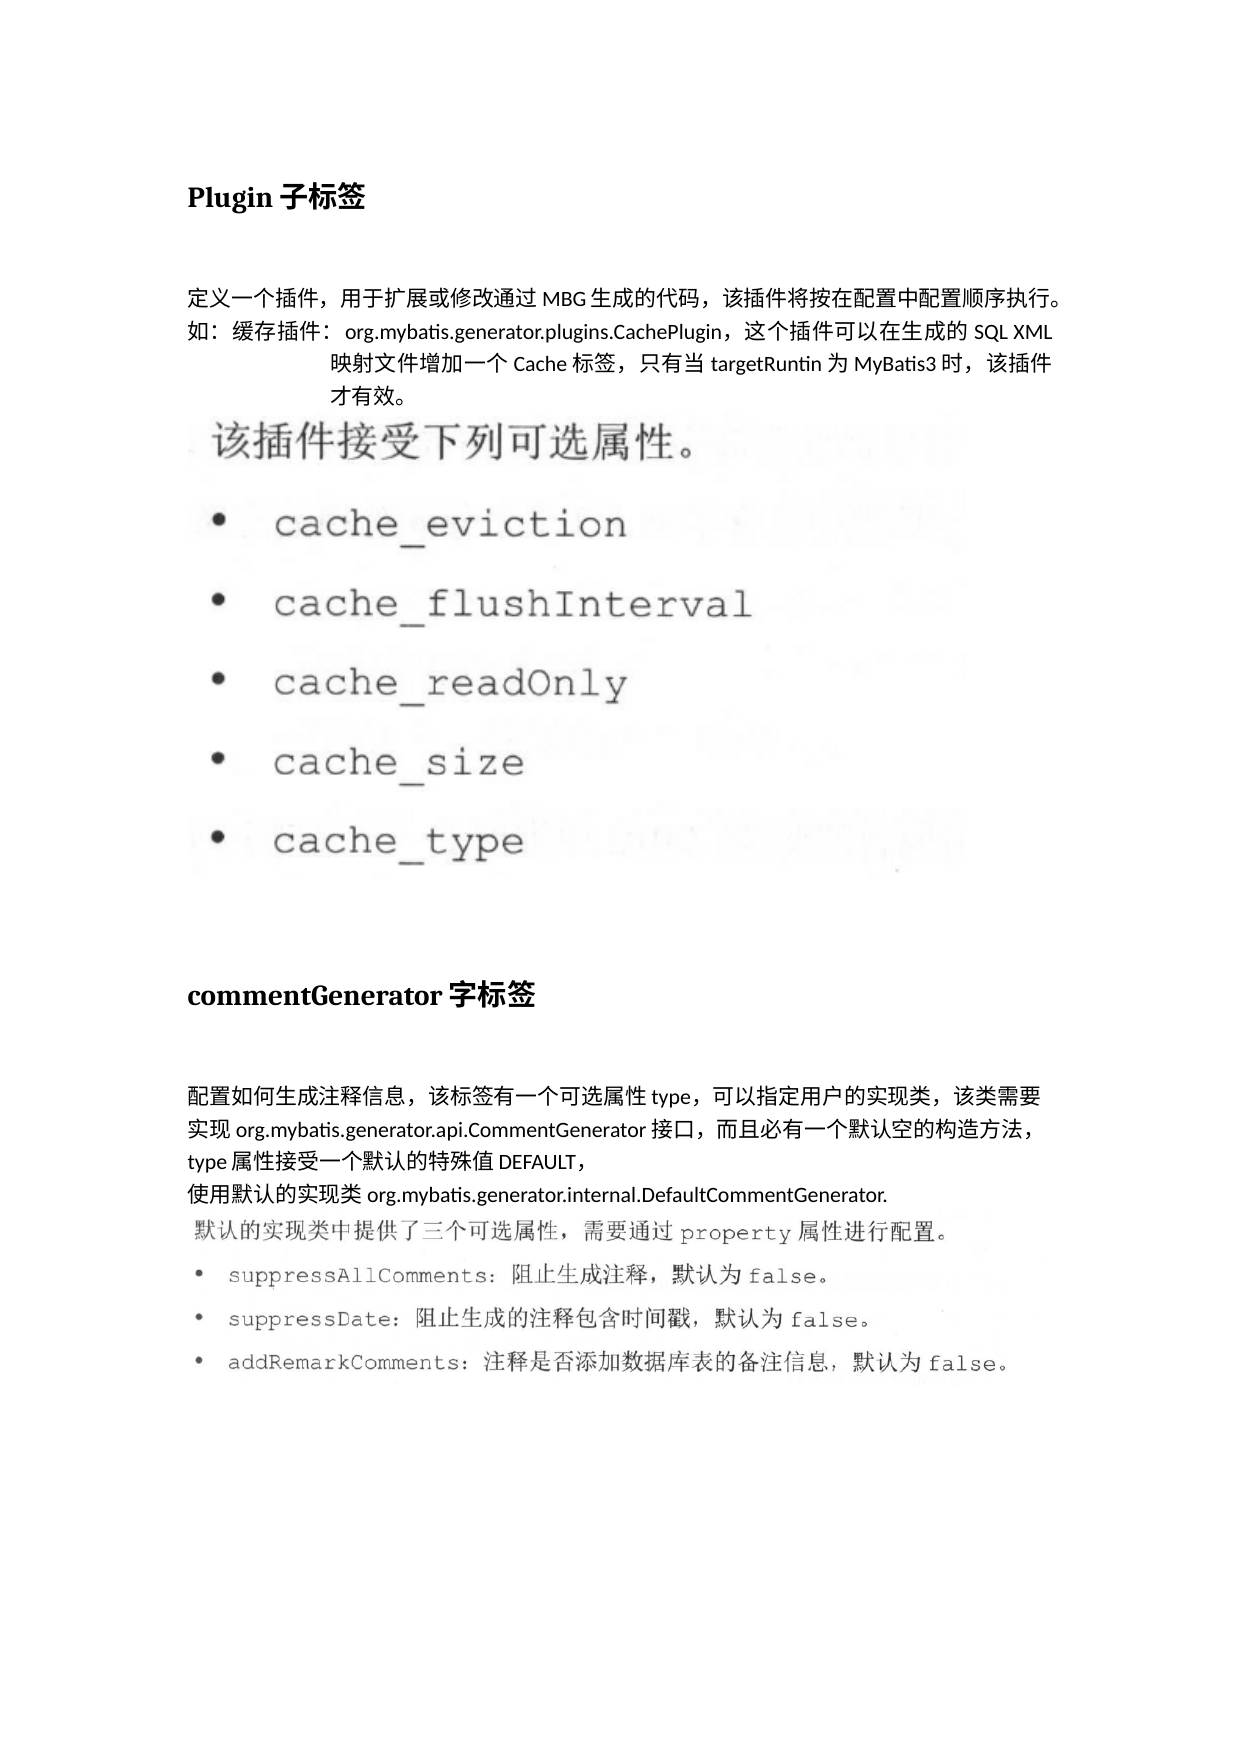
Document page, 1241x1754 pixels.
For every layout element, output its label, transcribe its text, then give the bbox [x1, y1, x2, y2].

subtitle commentGenerator字标签 [187, 960, 1053, 1025]
picture [187, 410, 966, 878]
text 实现org.mybatis.generator.api.CommentGenerator接口，而且必有一个默认空的构造方法， [187, 1111, 1053, 1144]
subtitle Plugin子标签 [187, 162, 1053, 227]
text 使用默认的实现类org.mybatis.generator.internal.DefaultCommentGenerator. [187, 1176, 1053, 1208]
text type属性接受一个默认的特殊值DEFAULT， [187, 1144, 1053, 1176]
text 定义一个插件，用于扩展或修改通过MBG生成的代码，该插件将按在配置中配置顺序执行。 [187, 281, 1053, 313]
text 配置如何生成注释信息，该标签有一个可选属性type，可以指定用户的实现类，该类需要 [187, 1079, 1053, 1111]
text 如：缓存插件：org.mybatis.generator.plugins.CachePlugin，这个插件可以在生成的SQL XML映射文件增加一个Cache标签，只有当targetRuntin为MyBatis3时，该插件才有效。 [187, 313, 1053, 411]
picture [187, 1208, 1053, 1385]
